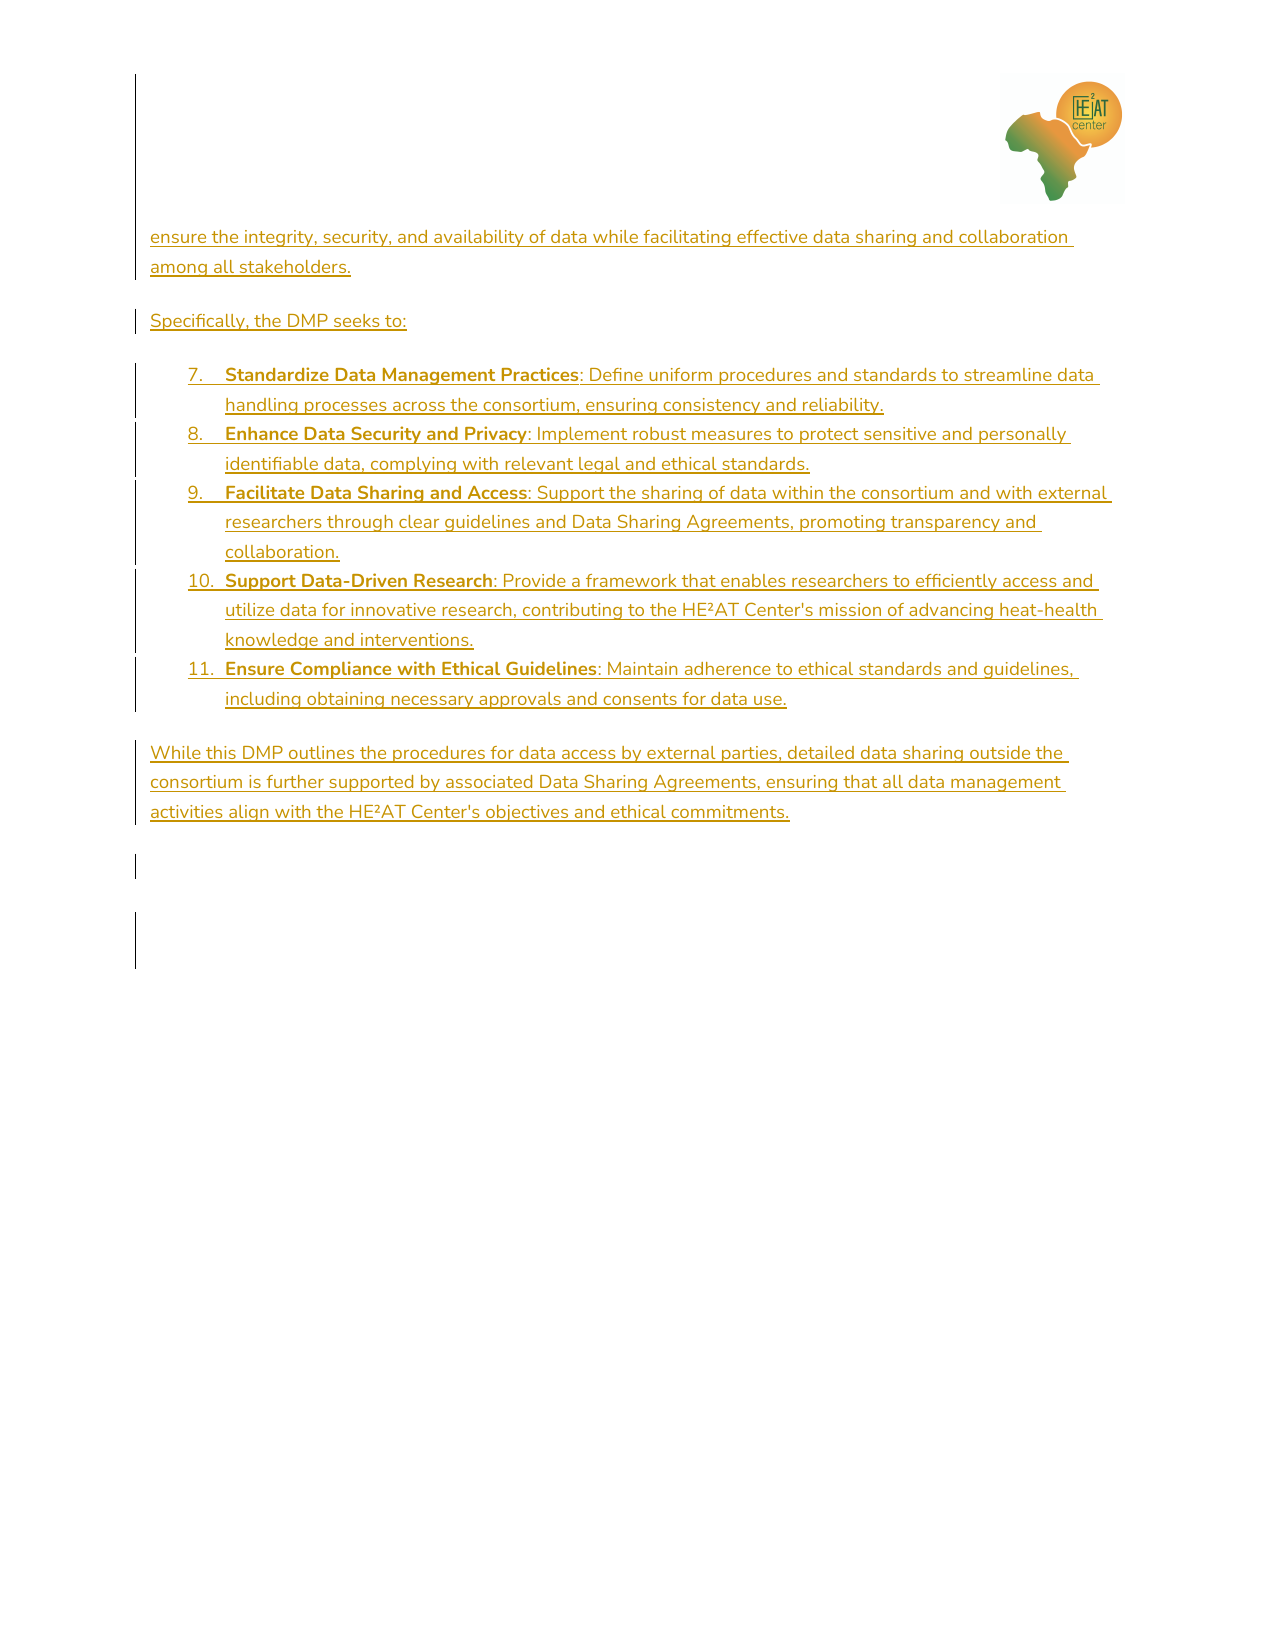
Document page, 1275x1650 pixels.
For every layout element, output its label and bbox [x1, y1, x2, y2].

picture [1000, 73, 1125, 204]
